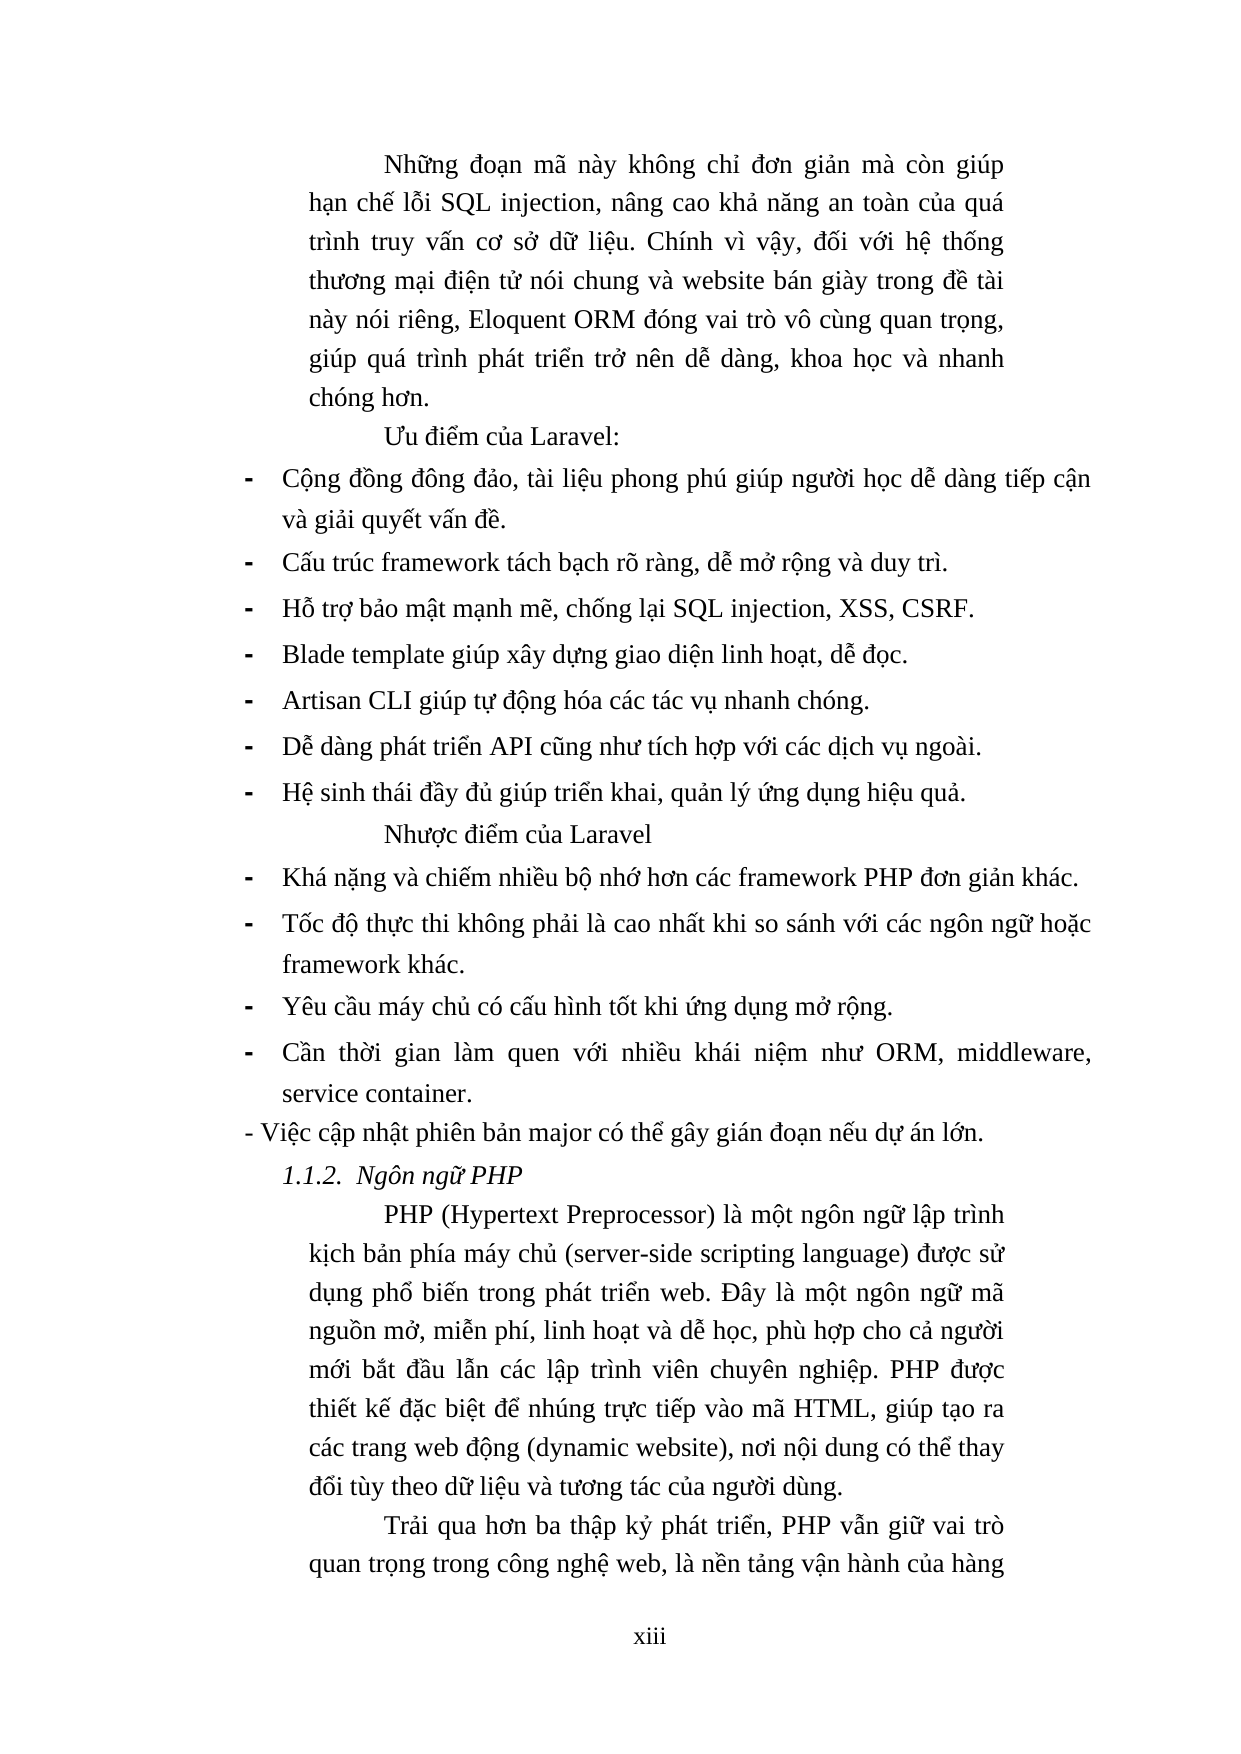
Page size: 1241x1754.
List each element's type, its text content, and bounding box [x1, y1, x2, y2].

list Cộng đồng đông đảo, tài liệu phong phú giúp người học dễ dàng tiếp cận và giải quyết vấn đề. [244, 458, 1092, 534]
list Cấu trúc framework tách bạch rõ ràng, dễ mở rộng và duy trì. [244, 542, 1092, 579]
list Khá nặng và chiếm nhiều bộ nhớ hơn các framework PHP đơn giản khác. [244, 857, 1092, 894]
list Blade template giúp xây dựng giao diện linh hoạt, dễ đọc. [244, 634, 1092, 671]
subtitle 1.1.2. Ngôn ngữ PHP [282, 1159, 1092, 1190]
list Yêu cầu máy chủ có cấu hình tốt khi ứng dụng mở rộng. [244, 987, 1092, 1023]
list Dễ dàng phát triển API cũng như tích hợp với các dịch vụ ngoài. [244, 726, 1092, 763]
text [308, 1509, 1005, 1579]
text Những đoạn mã này không chỉ đơn giản mà còn giúp hạn chế lỗi SQL injection, nâng cao khả năng an toàn của quá trình truy vấn cơ sở dữ liệu. Chính vì vậy, đối với hệ thống thương mại điện tử nói chung và website bán giày trong đề tài này nói riêng, Eloquent ORM đóng vai trò vô cùng quan trọng, giúp quá trình phát triển trở nên dễ dàng, khoa học và nhanh chóng hơn. [308, 148, 1005, 412]
text Ưu điểm của Laravel: [308, 420, 1005, 451]
text Nhược điểm của Laravel [308, 818, 1005, 849]
list Tốc độ thực thi không phải là cao nhất khi so sánh với các ngôn ngữ hoặc framework khác. [244, 903, 1092, 979]
list Cần thời gian làm quen với nhiều khái niệm như ORM, middleware, service container. [244, 1033, 1092, 1108]
list Hệ sinh thái đầy đủ giúp triển khai, quản lý ứng dụng hiệu quả. [244, 772, 1092, 809]
text PHP (Hypertext Preprocessor) là một ngôn ngữ lập trình kịch bản phía máy chủ (server-side scripting language) được sử dụng phổ biến trong phát triển web. Đây là một ngôn ngữ mã nguồn mở, miễn phí, linh hoạt và dễ học, phù hợp cho cả người mới bắt đầu lẫn các lập trình viên chuyên nghiệp. PHP được thiết kế đặc biệt để nhúng trực tiếp vào mã HTML, giúp tạo ra các trang web động (dynamic website), nơi nội dung có thể thay đổi tùy theo dữ liệu và tương tác của người dùng. [308, 1198, 1005, 1501]
list Hỗ trợ bảo mật mạnh mẽ, chống lại SQL injection, XSS, CSRF. [244, 588, 1092, 625]
list Artisan CLI giúp tự động hóa các tác vụ nhanh chóng. [244, 680, 1092, 717]
text - Việc cập nhật phiên bản major có thể gây gián đoạn nếu dự án lớn. [244, 1116, 1005, 1147]
